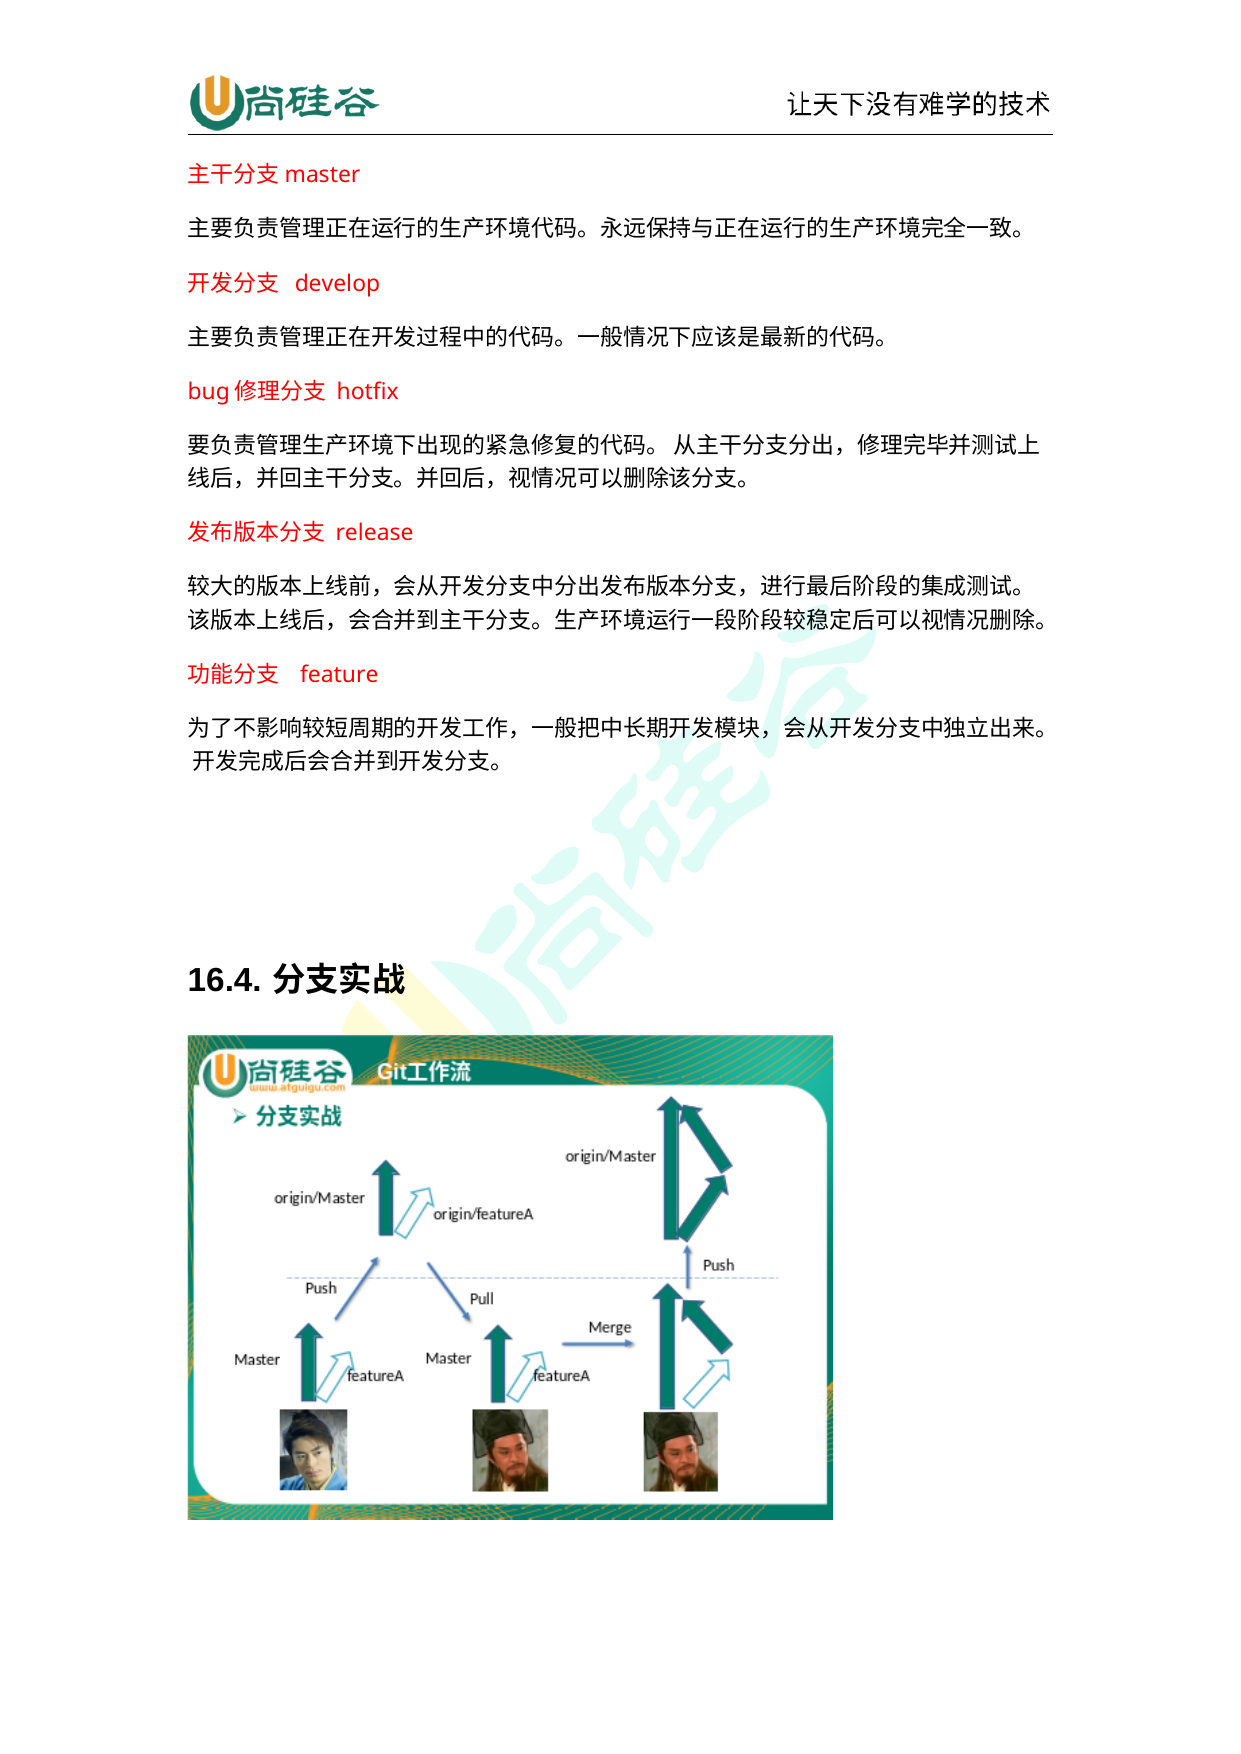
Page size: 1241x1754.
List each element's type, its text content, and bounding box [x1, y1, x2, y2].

text 主要负责管理正在开发过程中的代码。一般情况下应该是最新的代码。 [187, 318, 1053, 352]
list 分支实战 [187, 953, 1053, 1001]
text 开发分支 develop [187, 264, 1053, 298]
picture [187, 73, 1053, 132]
text 主要负责管理正在运行的生产环境代码。永远保持与正在运行的生产环境完全一致。 [187, 210, 1053, 243]
text 发布版本分支 release [187, 514, 1053, 547]
text 较大的版本上线前，会从开发分支中分出发布版本分支，进行最后阶段的集成测试。该版本上线后，会合并到主干分支。生产环境运行一段阶段较稳定后可以视情况删除。 [187, 568, 1053, 635]
text 要负责管理生产环境下出现的紧急修复的代码。 从主干分支分出，修理完毕并测试上线后，并回主干分支。并回后，视情况可以删除该分支。 [187, 427, 1053, 493]
text 为了不影响较短周期的开发工作，一般把中长期开发模块，会从开发分支中独立出来。 开发完成后会合并到开发分支。 [187, 710, 1053, 776]
text 功能分支 feature [187, 656, 1053, 689]
text 主干分支 master [187, 156, 1053, 189]
text bug修理分支 hotfix [187, 373, 1053, 406]
